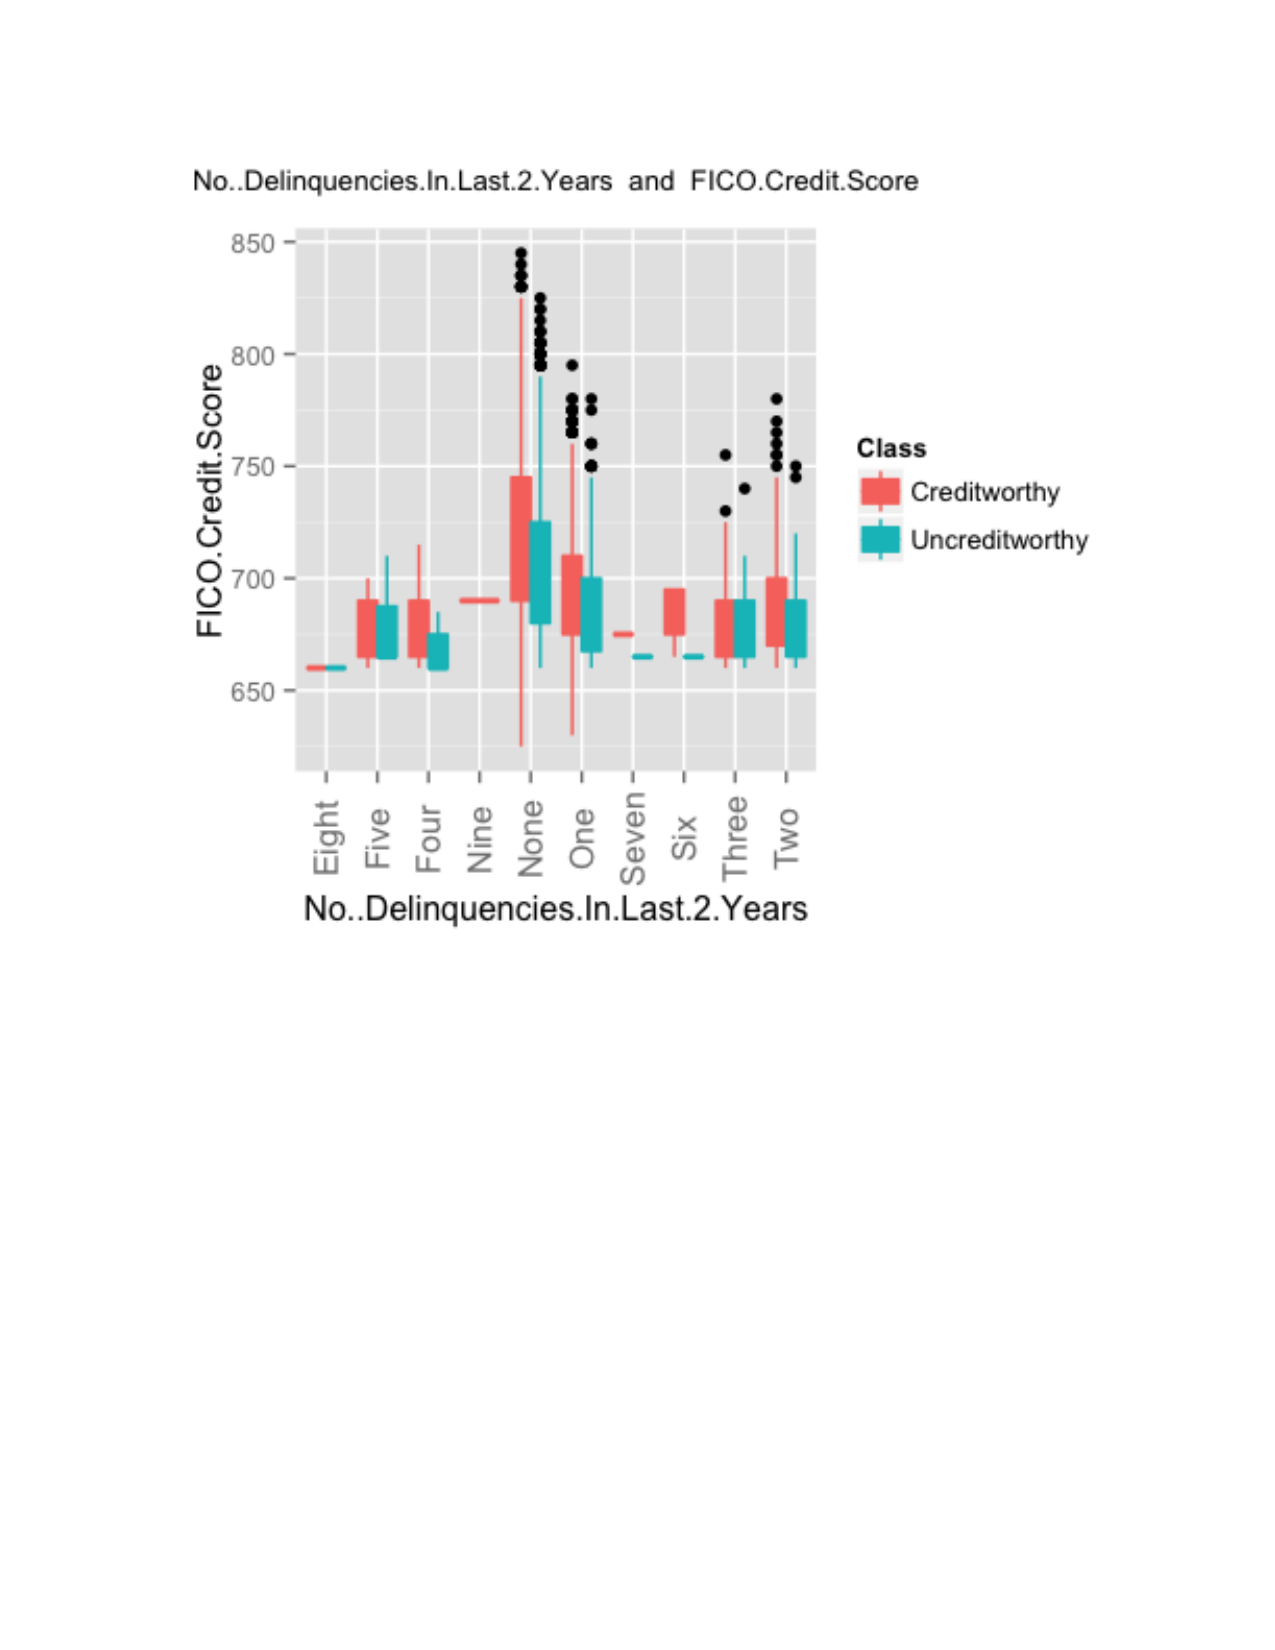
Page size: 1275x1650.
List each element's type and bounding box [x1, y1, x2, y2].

picture [168, 150, 1169, 950]
